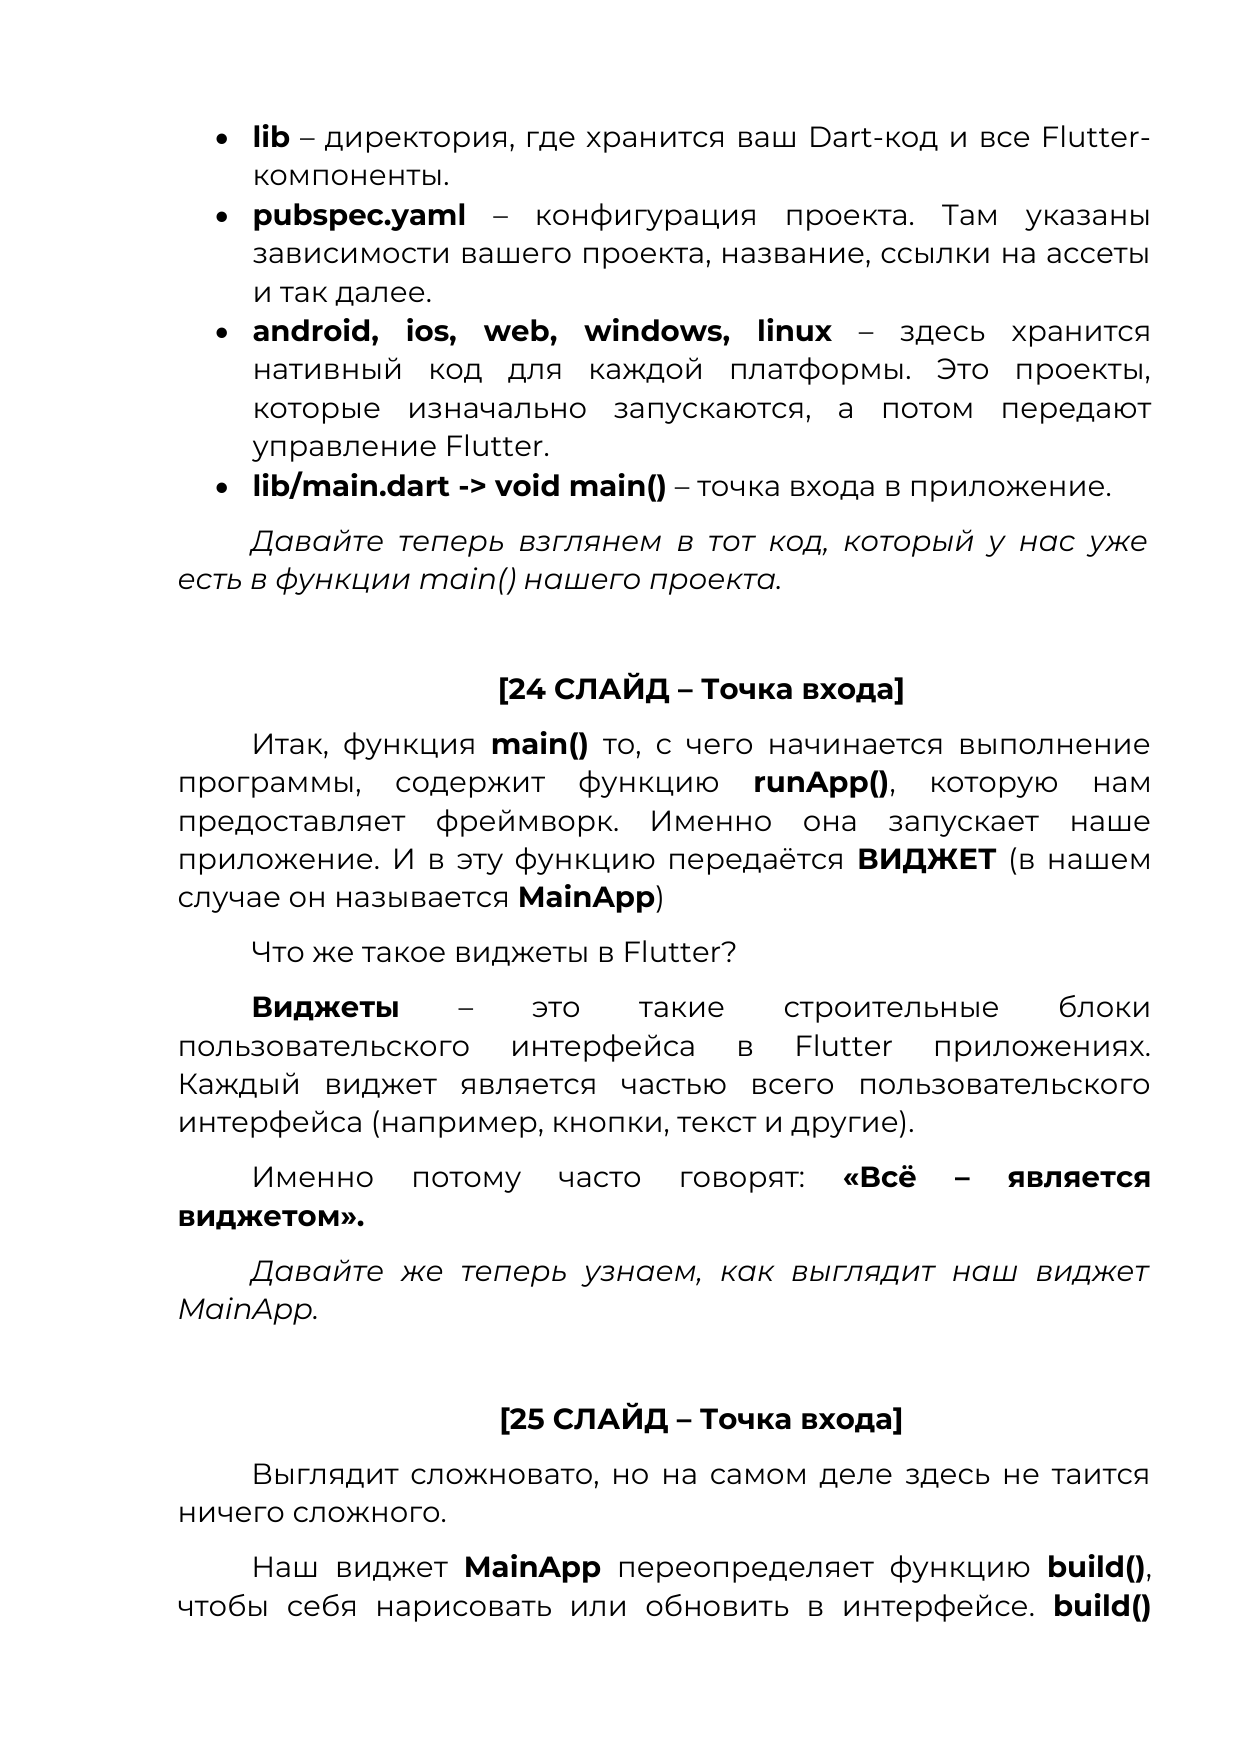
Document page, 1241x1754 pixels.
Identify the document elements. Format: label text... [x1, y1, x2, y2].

text Выглядит сложновато, но на самом деле здесь не таится ничего сложного. [177, 1456, 1152, 1530]
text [177, 1549, 1152, 1623]
text Виджеты – это такие строительные блоки пользовательского интерфейса в Flutter приложениях. Каждый виджет является частью всего пользовательского интерфейса (например, кнопки, текст и другие). [177, 989, 1152, 1140]
list android, ios, web, windows, linux – здесь хранится нативный код для каждой платформы. Это проекты, которые изначально запускаются, а потом передают управление Flutter. [215, 312, 1152, 464]
text Что же такое виджеты в Flutter? [177, 934, 1152, 970]
list lib – директория, где хранится ваш Dart-код и все Flutter-компоненты. [215, 118, 1152, 193]
text Давайте же теперь узнаем, как выглядит наш виджет MainApp. [177, 1253, 1152, 1327]
text Итак, функция main() то, с чего начинается выполнение программы, содержит функцию runApp(), которую нам предоставляет фреймворк. Именно она запускает наше приложение. И в эту функцию передаётся ВИДЖЕТ (в нашем случае он называется MainApp) [177, 726, 1152, 915]
list pubspec.yaml – конфигурация проекта. Там указаны зависимости вашего проекта, название, ссылки на ассеты и так далее. [215, 196, 1152, 309]
text [24 СЛАЙД – Точка входа] [177, 671, 1152, 707]
list lib/main.dart -> void main() – точка входа в приложение. [215, 467, 1152, 503]
text Давайте теперь взглянем в тот код, который у нас уже есть в функции main() нашего проекта. [177, 523, 1152, 597]
text Именно потому часто говорят: «Всё – является виджетом». [177, 1159, 1152, 1233]
text [25 СЛАЙД – Точка входа] [177, 1401, 1152, 1437]
